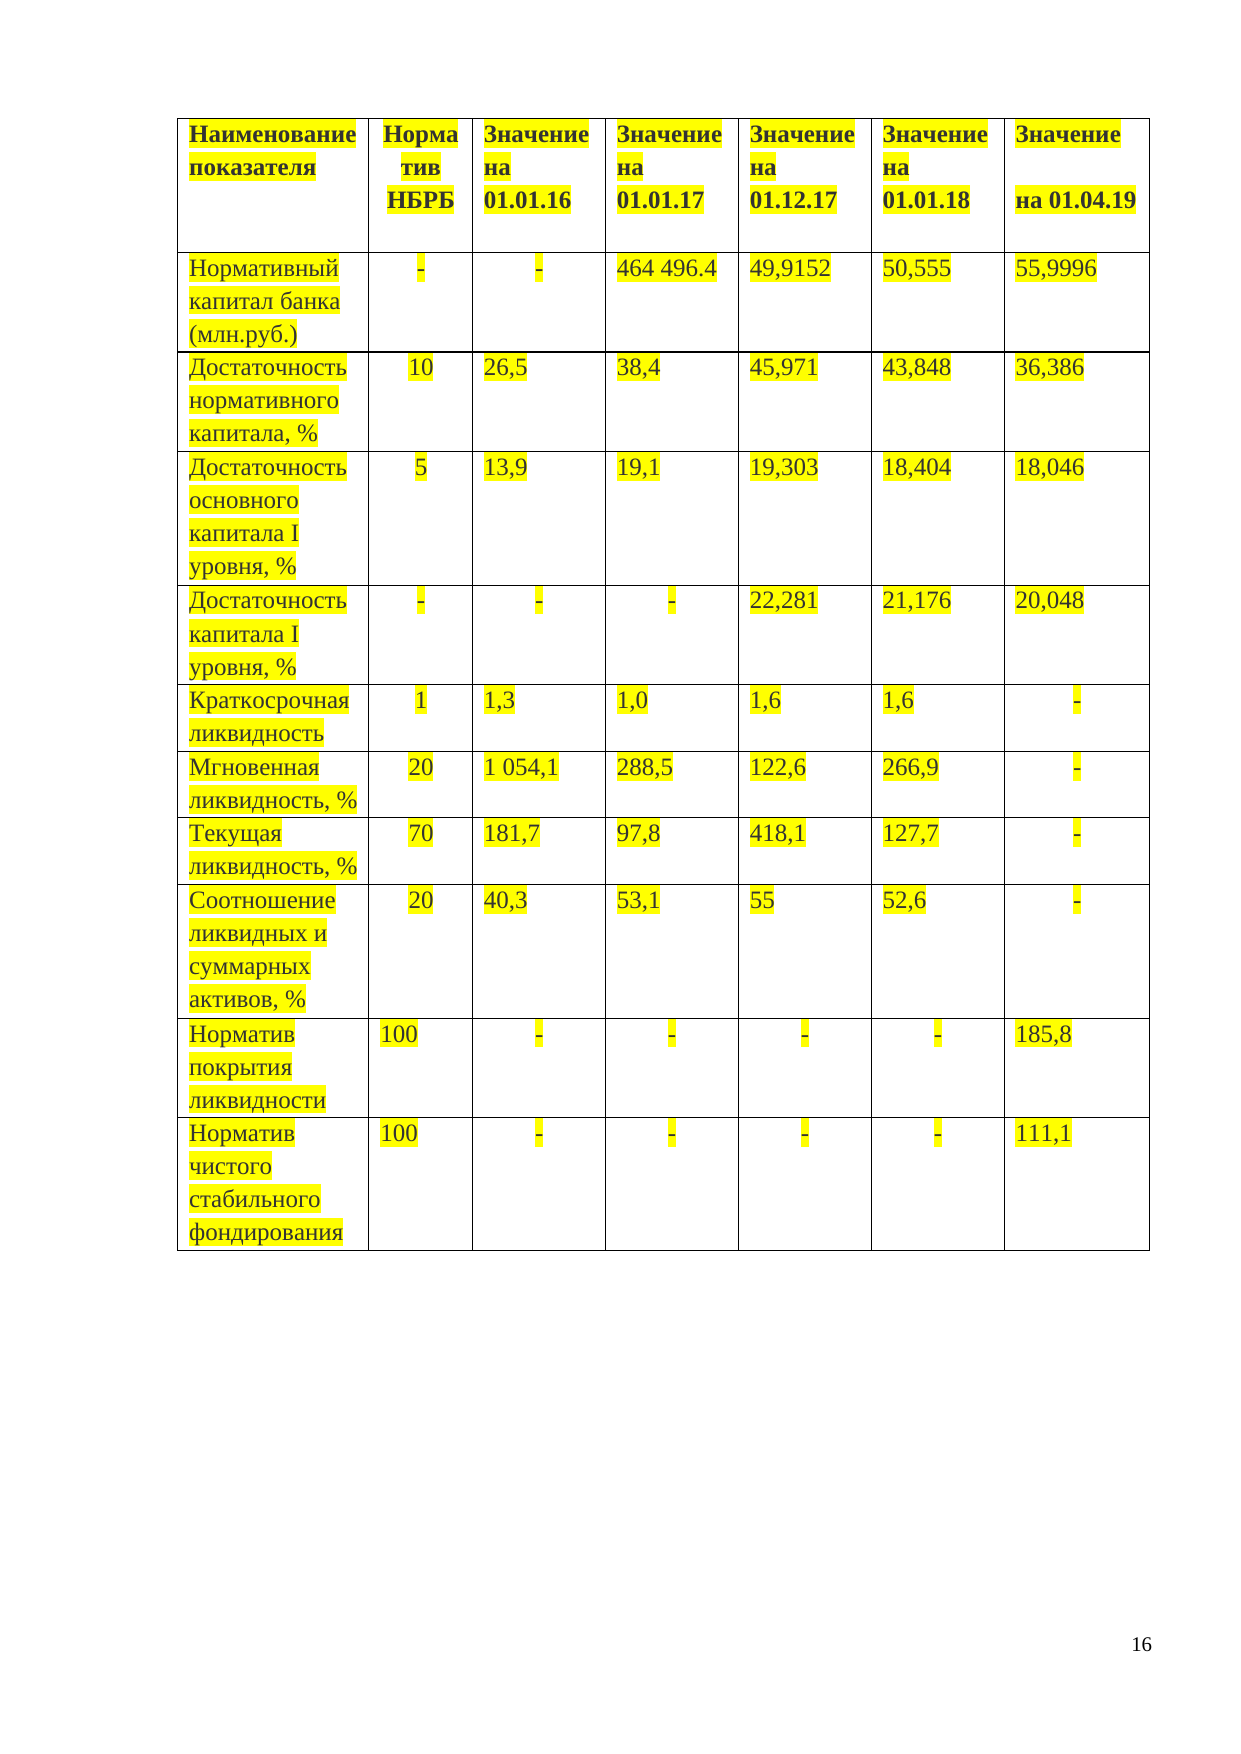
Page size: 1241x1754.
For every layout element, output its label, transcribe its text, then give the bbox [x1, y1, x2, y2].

table_cell - [1005, 752, 1149, 817]
table_cell - [473, 253, 605, 351]
table_cell Норматив чистого стабильного фондирования [178, 1118, 368, 1250]
table_cell - [473, 1118, 605, 1250]
table_cell 20,048 [1005, 586, 1149, 684]
table_cell 22,281 [739, 586, 871, 684]
table_cell 1,0 [606, 685, 738, 751]
table_cell 19,303 [739, 452, 871, 584]
table_header Норматив НБРБ [369, 119, 472, 252]
table_cell Мгновенная ликвидность, % [178, 752, 368, 817]
table_cell 100 [369, 1019, 472, 1117]
table_cell Текущая ликвидность, % [178, 818, 368, 884]
table_cell - [606, 1019, 738, 1117]
table_header Значение на 01.01.18 [872, 119, 1004, 252]
table_cell 1,6 [872, 685, 1004, 751]
table_cell 127,7 [872, 818, 1004, 884]
table_cell - [369, 253, 472, 351]
table_cell 19,1 [606, 452, 738, 584]
table_cell - [606, 1118, 738, 1250]
table_cell 122,6 [739, 752, 871, 817]
table_cell - [1005, 818, 1149, 884]
table_cell 45,971 [739, 353, 871, 451]
table_cell 464 496.4 [606, 253, 738, 351]
table_cell 55,9996 [1005, 253, 1149, 351]
table_cell 21,176 [872, 586, 1004, 684]
table_cell 52,6 [872, 885, 1004, 1018]
table_cell 97,8 [606, 818, 738, 884]
table_cell 18,404 [872, 452, 1004, 584]
table_cell - [606, 586, 738, 684]
table_cell Достаточность нормативного капитала, % [178, 353, 368, 451]
table_cell 53,1 [606, 885, 738, 1018]
table_cell - [369, 586, 472, 684]
table_cell 40,3 [473, 885, 605, 1018]
table_cell 1,6 [739, 685, 871, 751]
table_cell - [739, 1019, 871, 1117]
table_cell 49,9152 [739, 253, 871, 351]
table_header Значение на 01.01.16 [473, 119, 605, 252]
table_cell 181,7 [473, 818, 605, 884]
table_cell - [473, 1019, 605, 1117]
table_cell - [473, 586, 605, 684]
table_cell 185,8 [1005, 1019, 1149, 1117]
table_cell 1 [369, 685, 472, 751]
table_cell - [1005, 685, 1149, 751]
table_cell 1 054,1 [473, 752, 605, 817]
table_header Значение на 01.12.17 [739, 119, 871, 252]
table_cell 43,848 [872, 353, 1004, 451]
table_cell 70 [369, 818, 472, 884]
table_cell 1,3 [473, 685, 605, 751]
table_cell Краткосрочная ликвидность [178, 685, 368, 751]
table_cell 26,5 [473, 353, 605, 451]
table_cell - [872, 1019, 1004, 1117]
table_cell Достаточность основного капитала I уровня, % [178, 452, 368, 584]
table_header Значение на 01.04.19 [1005, 119, 1149, 252]
table_cell 18,046 [1005, 452, 1149, 584]
table_header Значение на 01.01.17 [606, 119, 738, 252]
table_header Наименование показателя [178, 119, 368, 252]
table_cell 13,9 [473, 452, 605, 584]
table_cell 418,1 [739, 818, 871, 884]
table_cell - [1005, 885, 1149, 1018]
table_cell Соотношение ликвидных и суммарных активов, % [178, 885, 368, 1018]
table_cell 5 [369, 452, 472, 584]
table_cell Достаточность капитала I уровня, % [178, 586, 368, 684]
table_cell 100 [369, 1118, 472, 1250]
table_cell 38,4 [606, 353, 738, 451]
table_cell 10 [369, 353, 472, 451]
table_cell 20 [369, 885, 472, 1018]
table_cell - [872, 1118, 1004, 1250]
table_cell 111,1 [1005, 1118, 1149, 1250]
table_cell - [739, 1118, 871, 1250]
table_cell 288,5 [606, 752, 738, 817]
table_cell 55 [739, 885, 871, 1018]
table_cell Нормативный капитал банка (млн.руб.) [178, 253, 368, 351]
table_cell 50,555 [872, 253, 1004, 351]
table_cell Норматив покрытия ликвидности [178, 1019, 368, 1117]
table_cell 266,9 [872, 752, 1004, 817]
table_cell 20 [369, 752, 472, 817]
table_cell 36,386 [1005, 353, 1149, 451]
